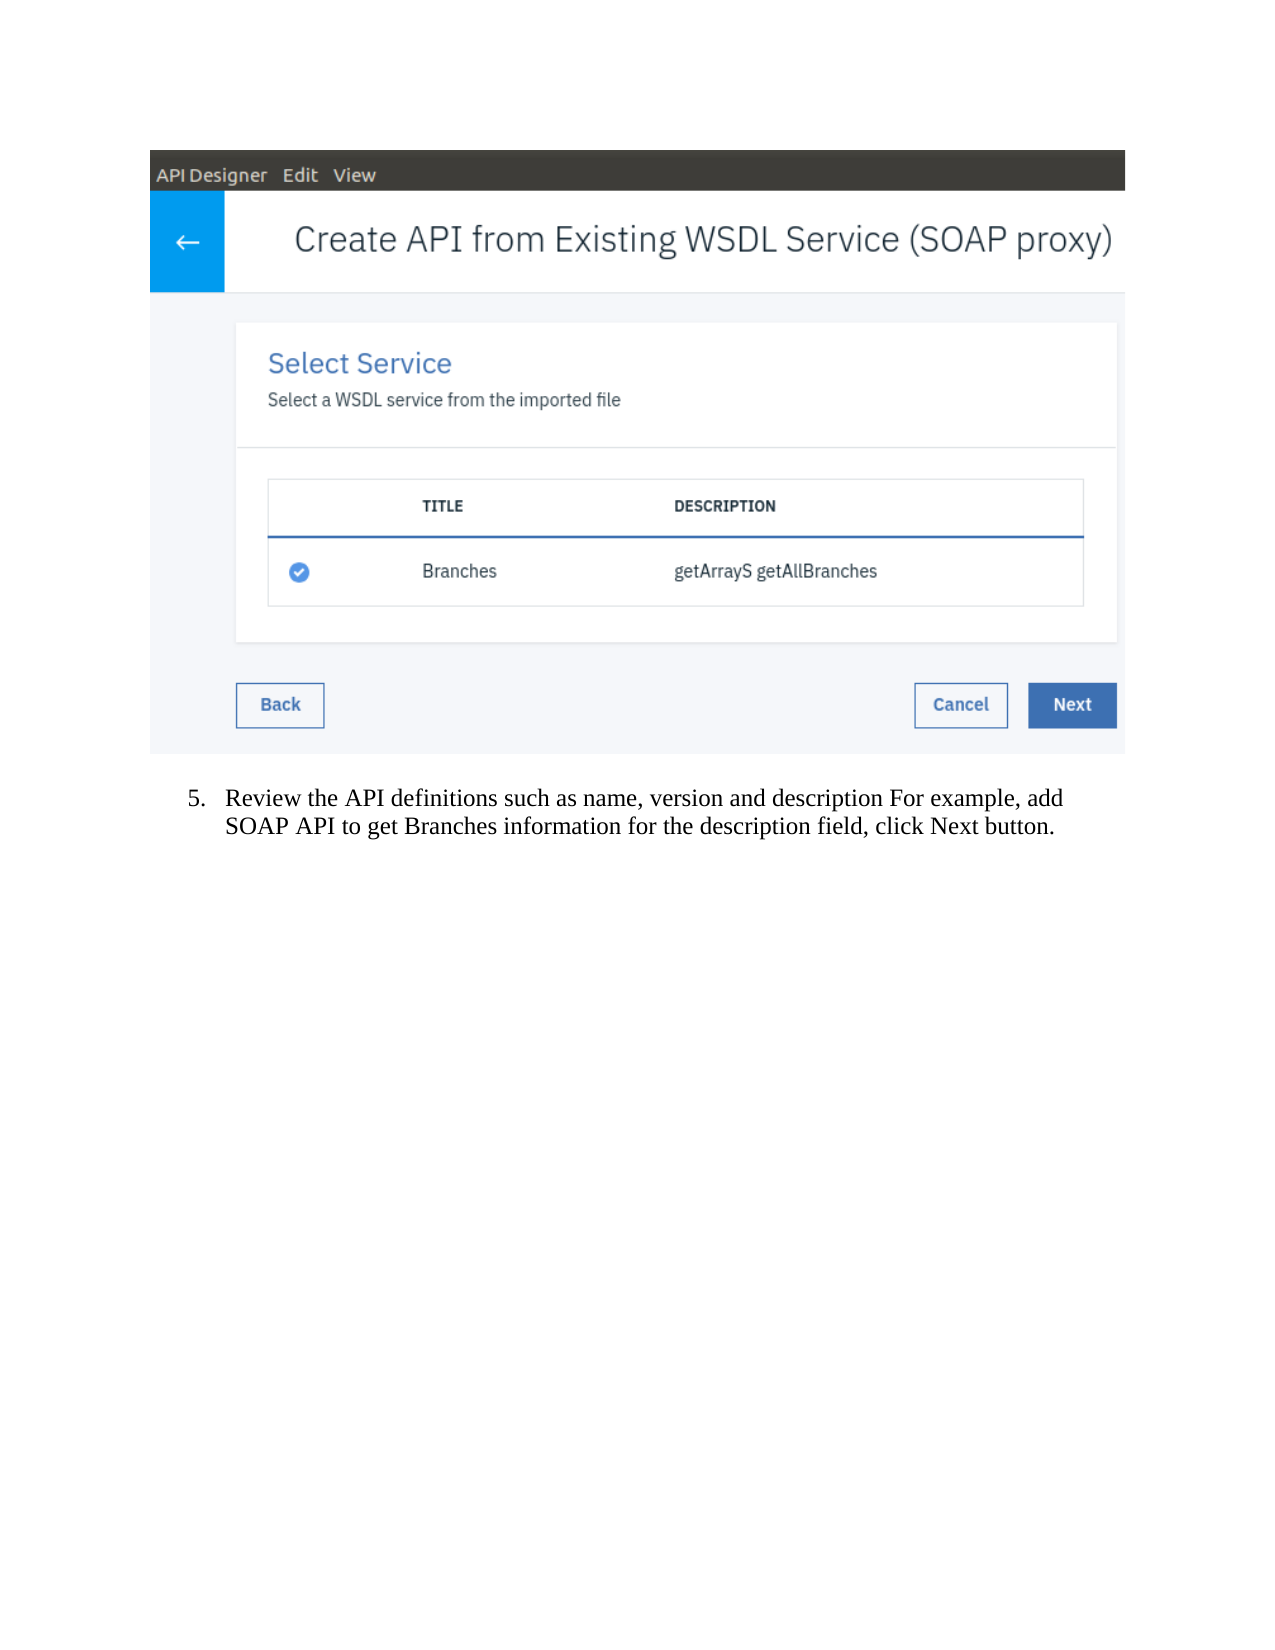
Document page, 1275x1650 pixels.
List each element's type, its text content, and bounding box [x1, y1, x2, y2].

list Review the API definitions such as name, version and description For example, add SOAP API to get Branches information for the description field, click Next button. [187, 783, 1125, 840]
picture [150, 150, 1125, 754]
